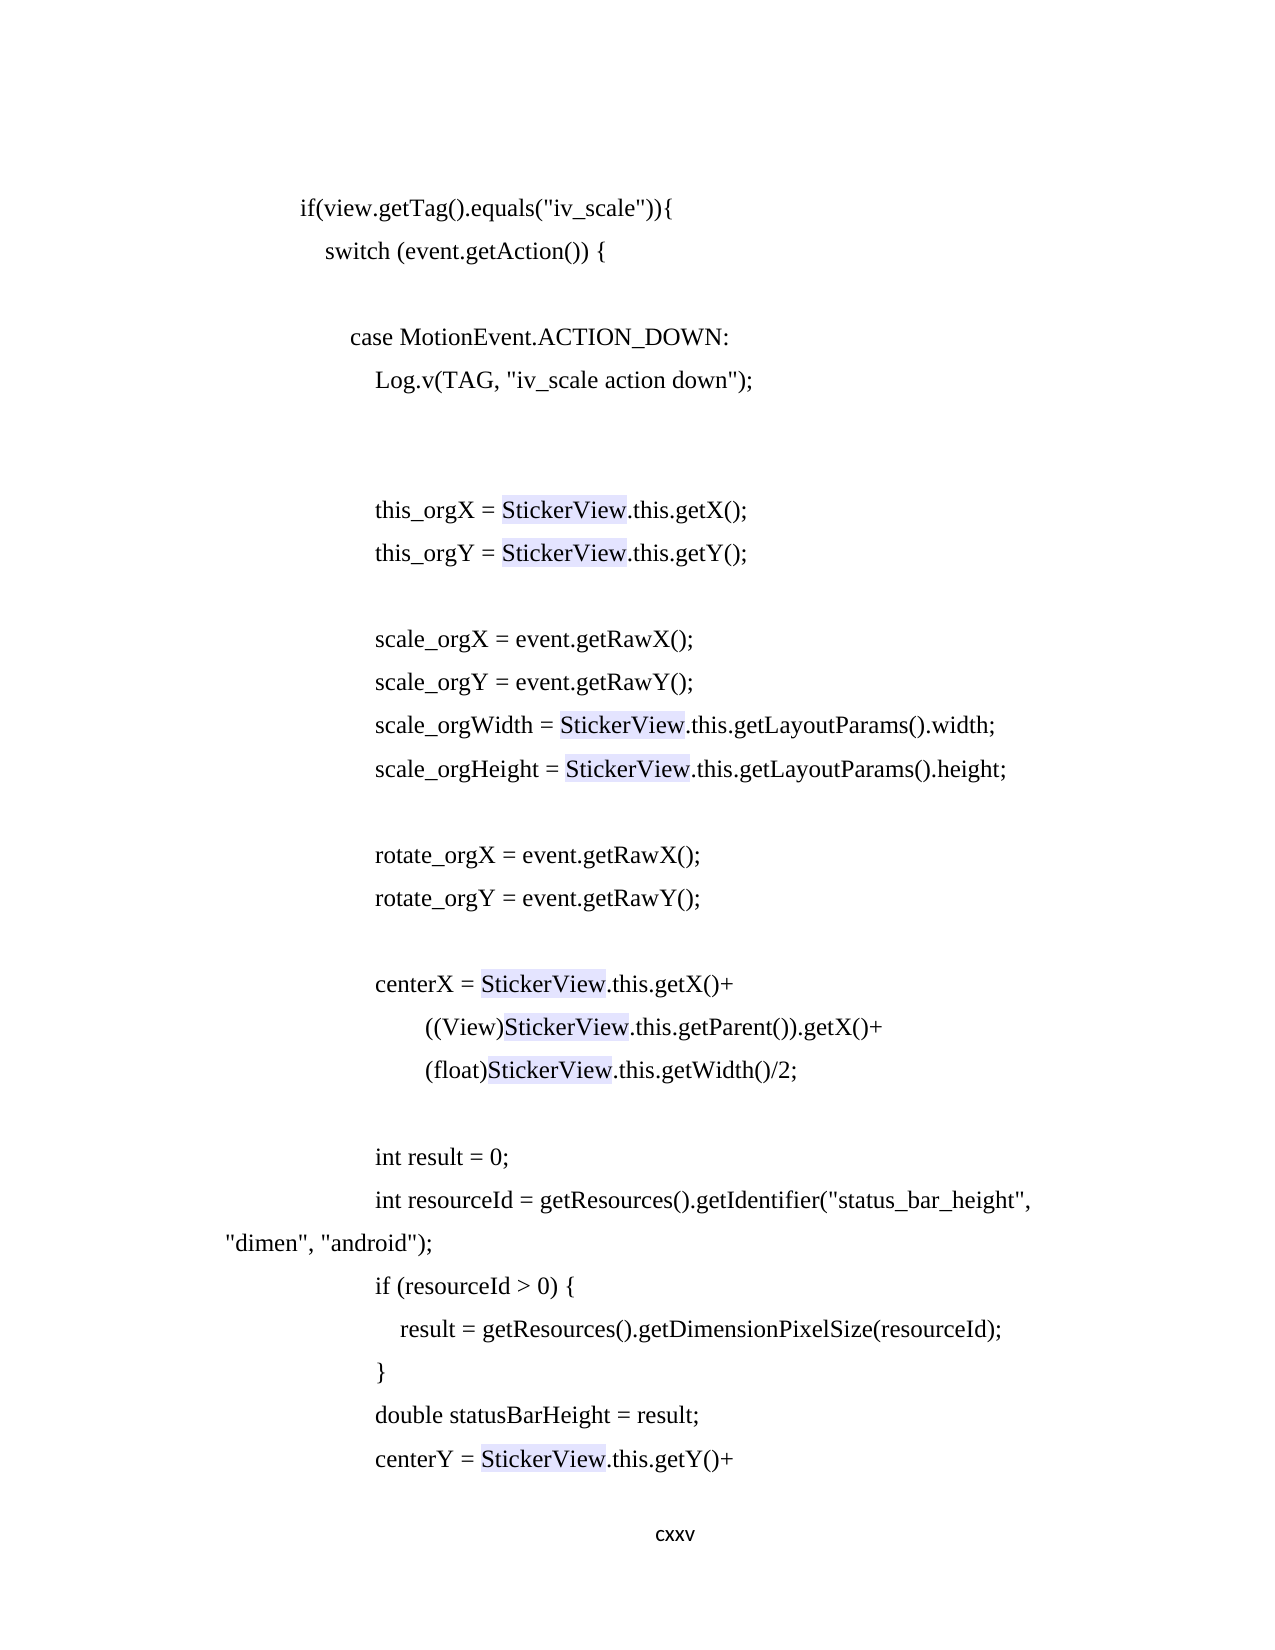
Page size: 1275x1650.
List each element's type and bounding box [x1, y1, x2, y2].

text [225, 150, 1125, 1472]
